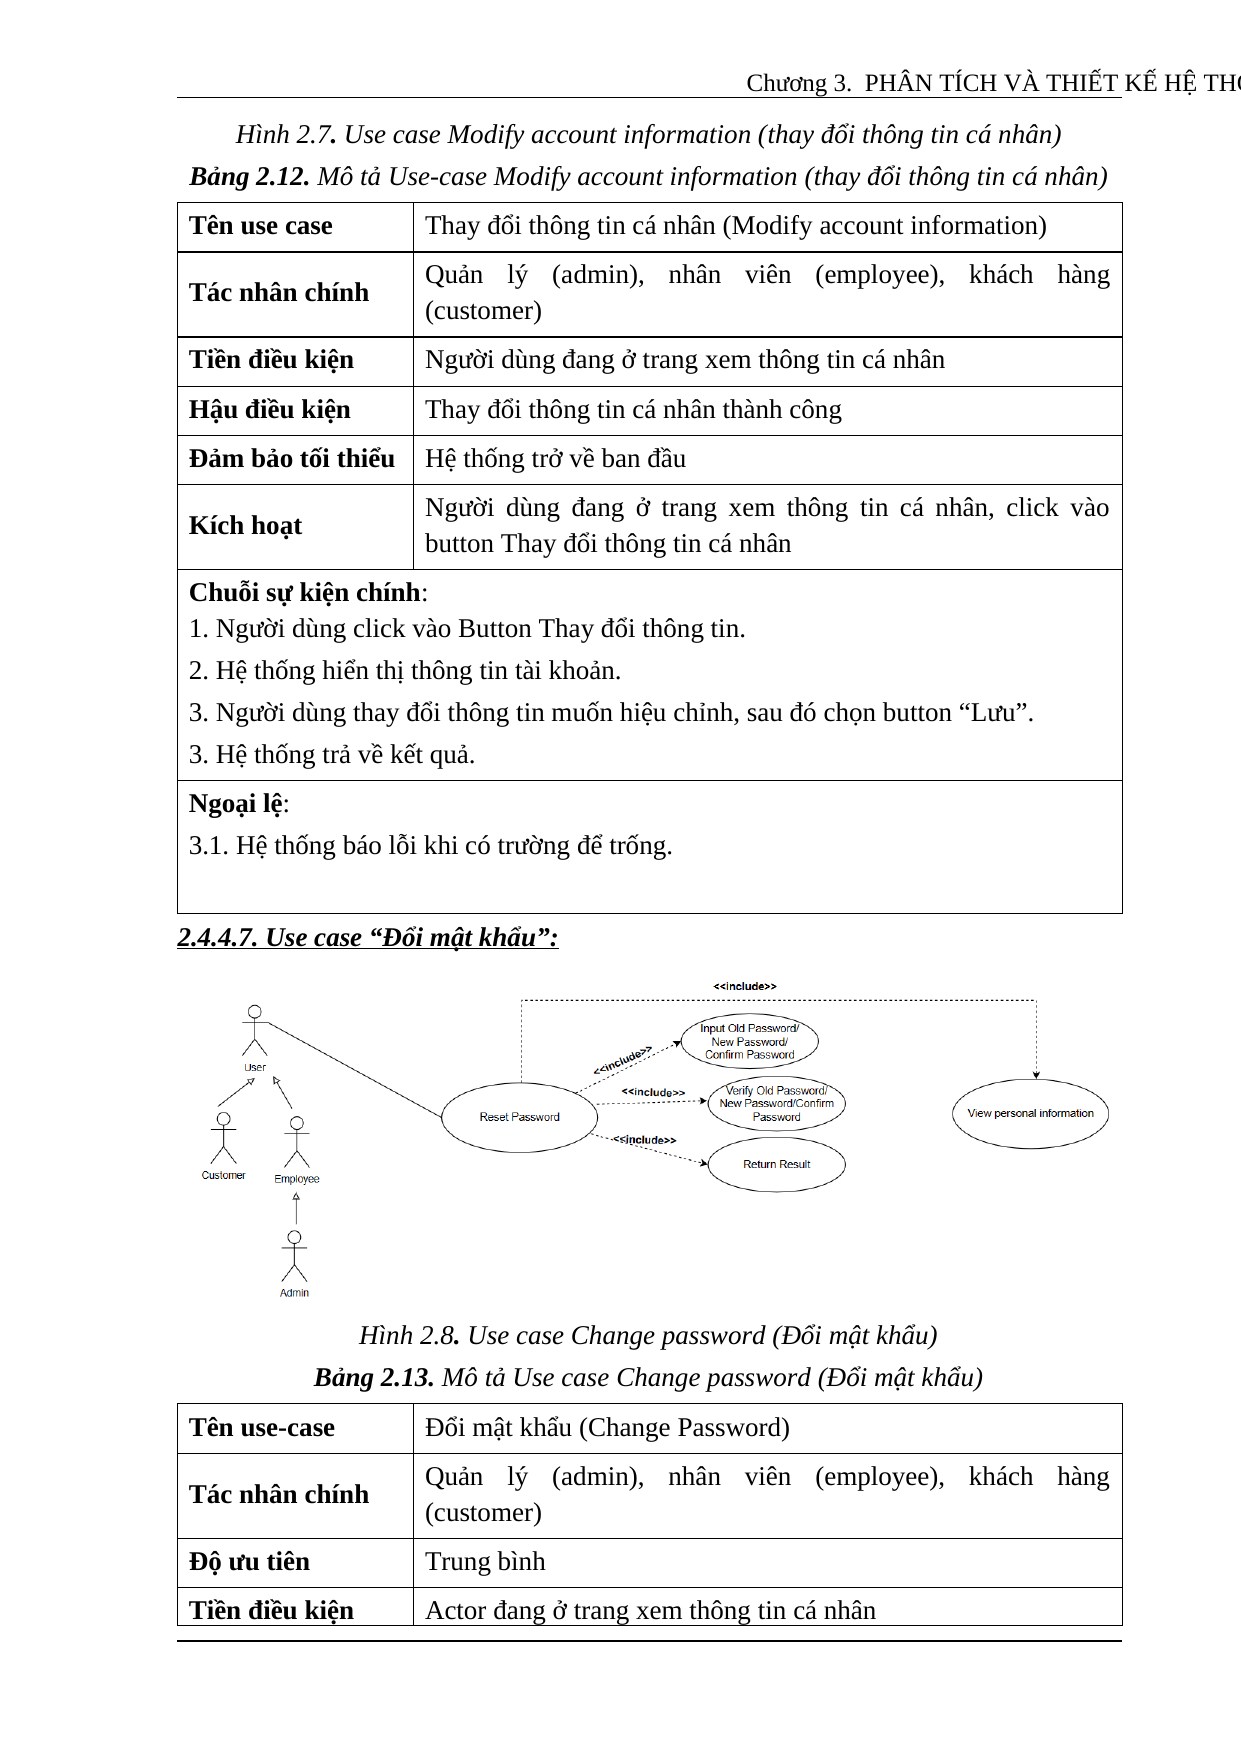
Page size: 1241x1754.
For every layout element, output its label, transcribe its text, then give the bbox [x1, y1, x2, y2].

subtitle 2.4.4.7. Use case “Đổi mật khẩu”: [177, 921, 1122, 952]
table_header Tên use-case [178, 1404, 413, 1453]
table_cell Người dùng đang ở trang xem thông tin cá nhân [414, 338, 1122, 386]
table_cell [414, 1588, 1122, 1625]
table_cell Tác nhân chính [178, 253, 413, 336]
table_header Đổi mật khẩu (Change Password) [414, 1404, 1122, 1453]
table_cell Quản lý (admin), nhân viên (employee), khách hàng (customer) [414, 1454, 1122, 1538]
table_cell Trung bình [414, 1539, 1122, 1587]
table_cell Hậu điều kiện [178, 387, 413, 435]
table_cell Tiền điều kiện [178, 338, 413, 386]
table_cell Độ ưu tiên [178, 1539, 413, 1587]
picture [177, 962, 1123, 1309]
text Bảng 2.12. Mô tả Use-case Modify account information (thay đổi thông tin cá nhân) [177, 160, 1122, 191]
text Bảng 2.13. Mô tả Use case Change password (Đổi mật khẩu) [177, 1361, 1122, 1392]
table_cell Chuỗi sự kiện chính: 1. Người dùng click vào Button Thay đổi thông tin. 2. Hệ thống hiển thị thông tin tài khoản. 3. Người dùng thay đổi thông tin muốn hiệu chỉnh, sau đó chọn button “Lưu”. 3. Hệ thống trả về kết quả. [178, 570, 1122, 780]
table_cell Thay đổi thông tin cá nhân thành công [414, 387, 1122, 435]
table_cell Kích hoạt [178, 485, 413, 569]
table_cell Quản lý (admin), nhân viên (employee), khách hàng (customer) [414, 253, 1122, 336]
table_cell Hệ thống trở về ban đầu [414, 436, 1122, 484]
table_header Thay đổi thông tin cá nhân (Modify account information) [414, 203, 1122, 251]
table_cell Đảm bảo tối thiểu [178, 436, 413, 484]
table_cell Người dùng đang ở trang xem thông tin cá nhân, click vào button Thay đổi thông tin cá nhân [414, 485, 1122, 569]
table_cell Tác nhân chính [178, 1454, 413, 1538]
table_header Tên use case [178, 203, 413, 251]
text Hình 2.7. Use case Modify account information (thay đổi thông tin cá nhân) [177, 118, 1122, 149]
table_cell Tiền điều kiện [178, 1588, 413, 1625]
text Hình 2.8. Use case Change password (Đổi mật khẩu) [177, 1319, 1122, 1351]
table_cell Ngoại lệ: 3.1. Hệ thống báo lỗi khi có trường để trống. [178, 781, 1122, 913]
